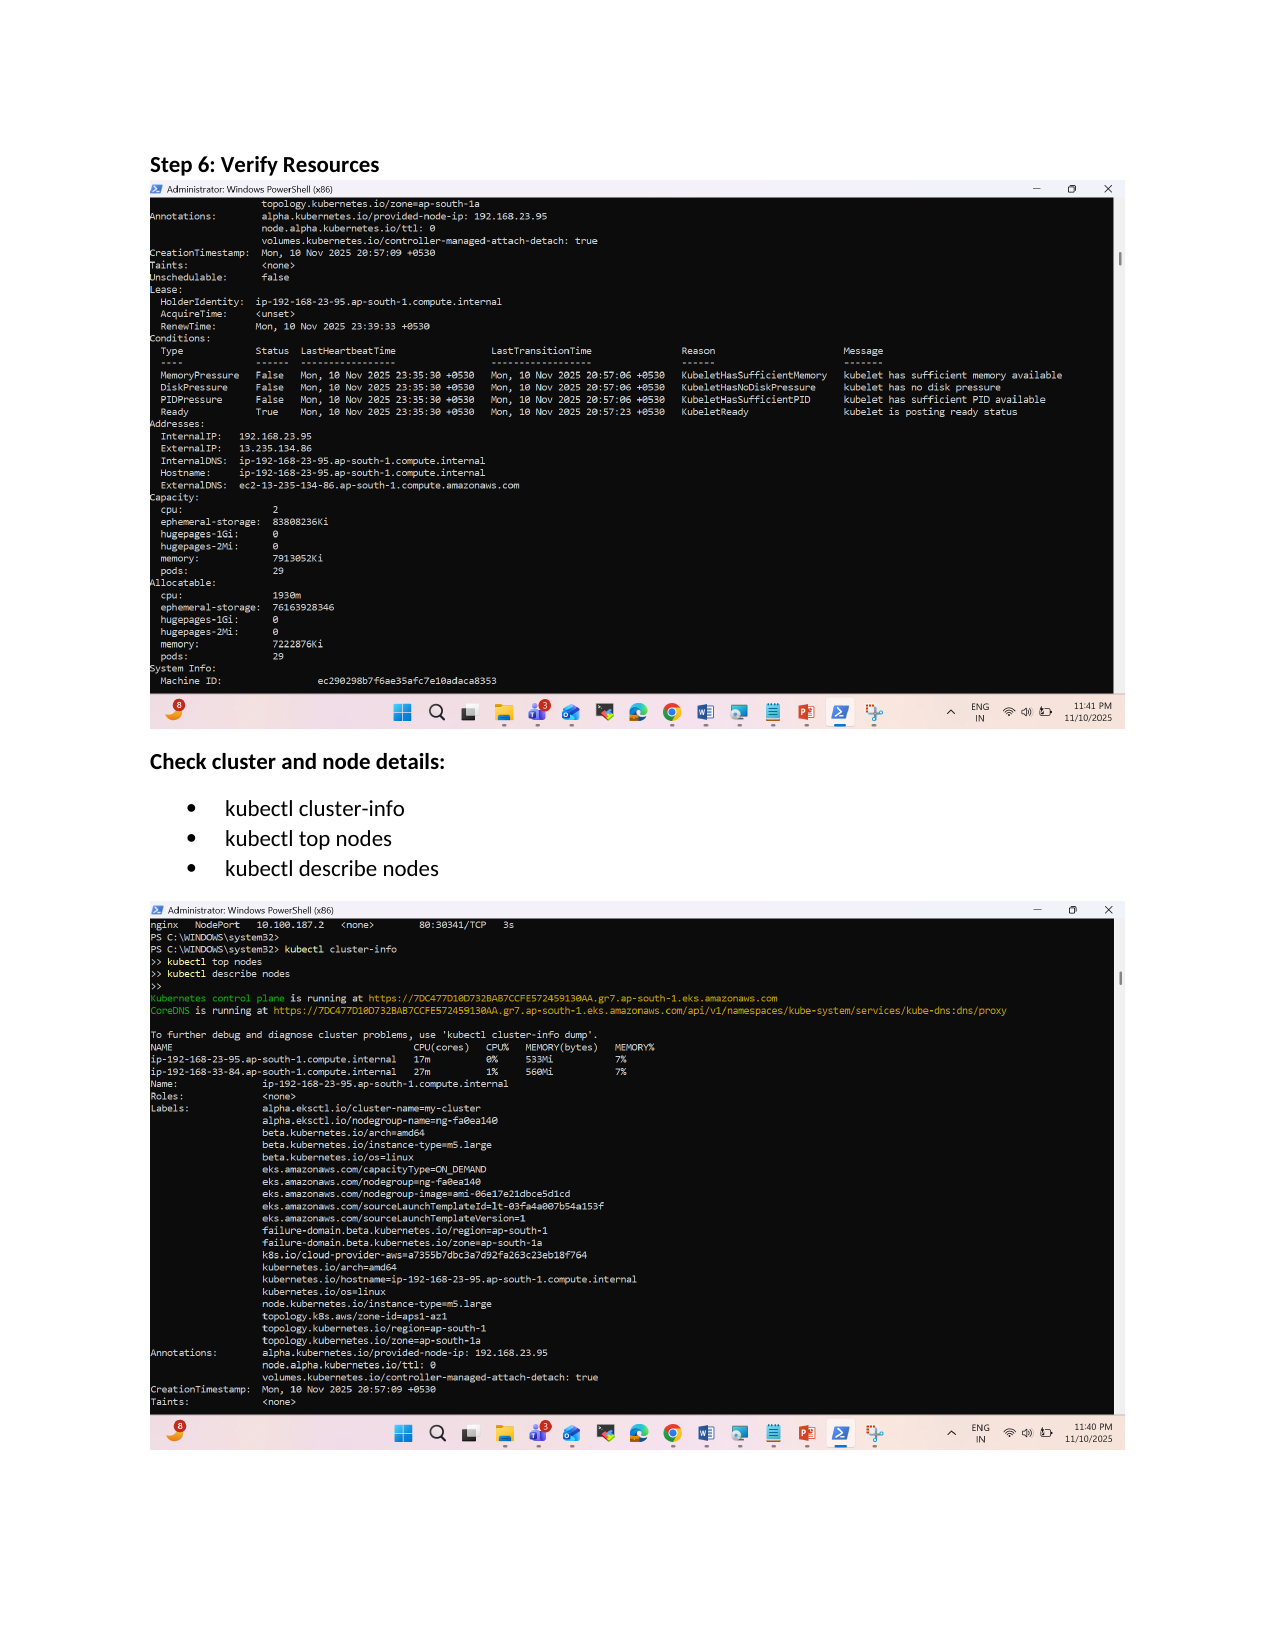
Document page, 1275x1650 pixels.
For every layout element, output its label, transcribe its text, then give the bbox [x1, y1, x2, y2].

text Step 6: Verify Resources [150, 150, 1125, 180]
text Check cluster and node details: [150, 747, 1125, 775]
picture [150, 901, 1125, 1450]
list kubectl describe nodes [187, 854, 1125, 883]
list kubectl cluster-info [187, 794, 1125, 822]
list kubectl top nodes [187, 824, 1125, 852]
picture [150, 180, 1125, 729]
